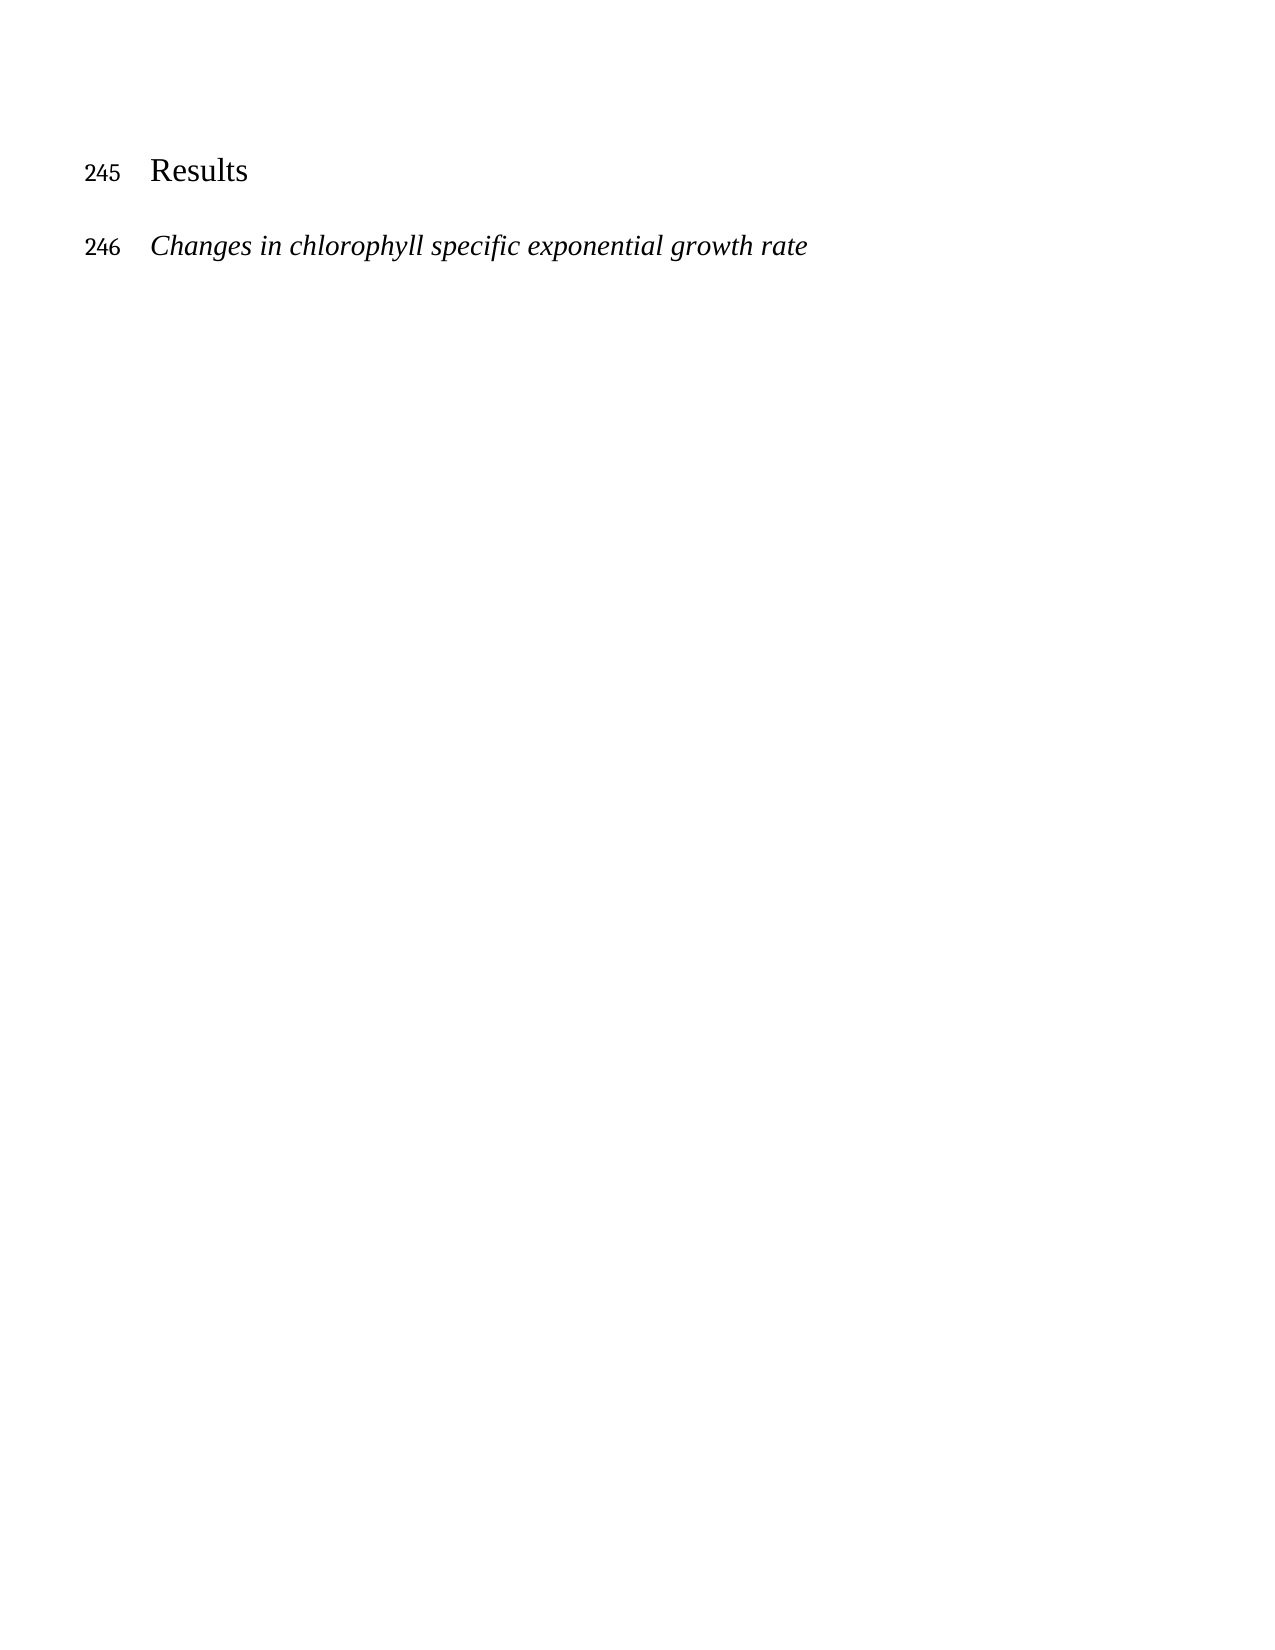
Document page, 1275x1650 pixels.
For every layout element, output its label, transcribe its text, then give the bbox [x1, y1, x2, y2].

subtitle Results [150, 150, 1125, 188]
subtitle Changes in chlorophyll specific exponential growth rate [150, 228, 1125, 262]
